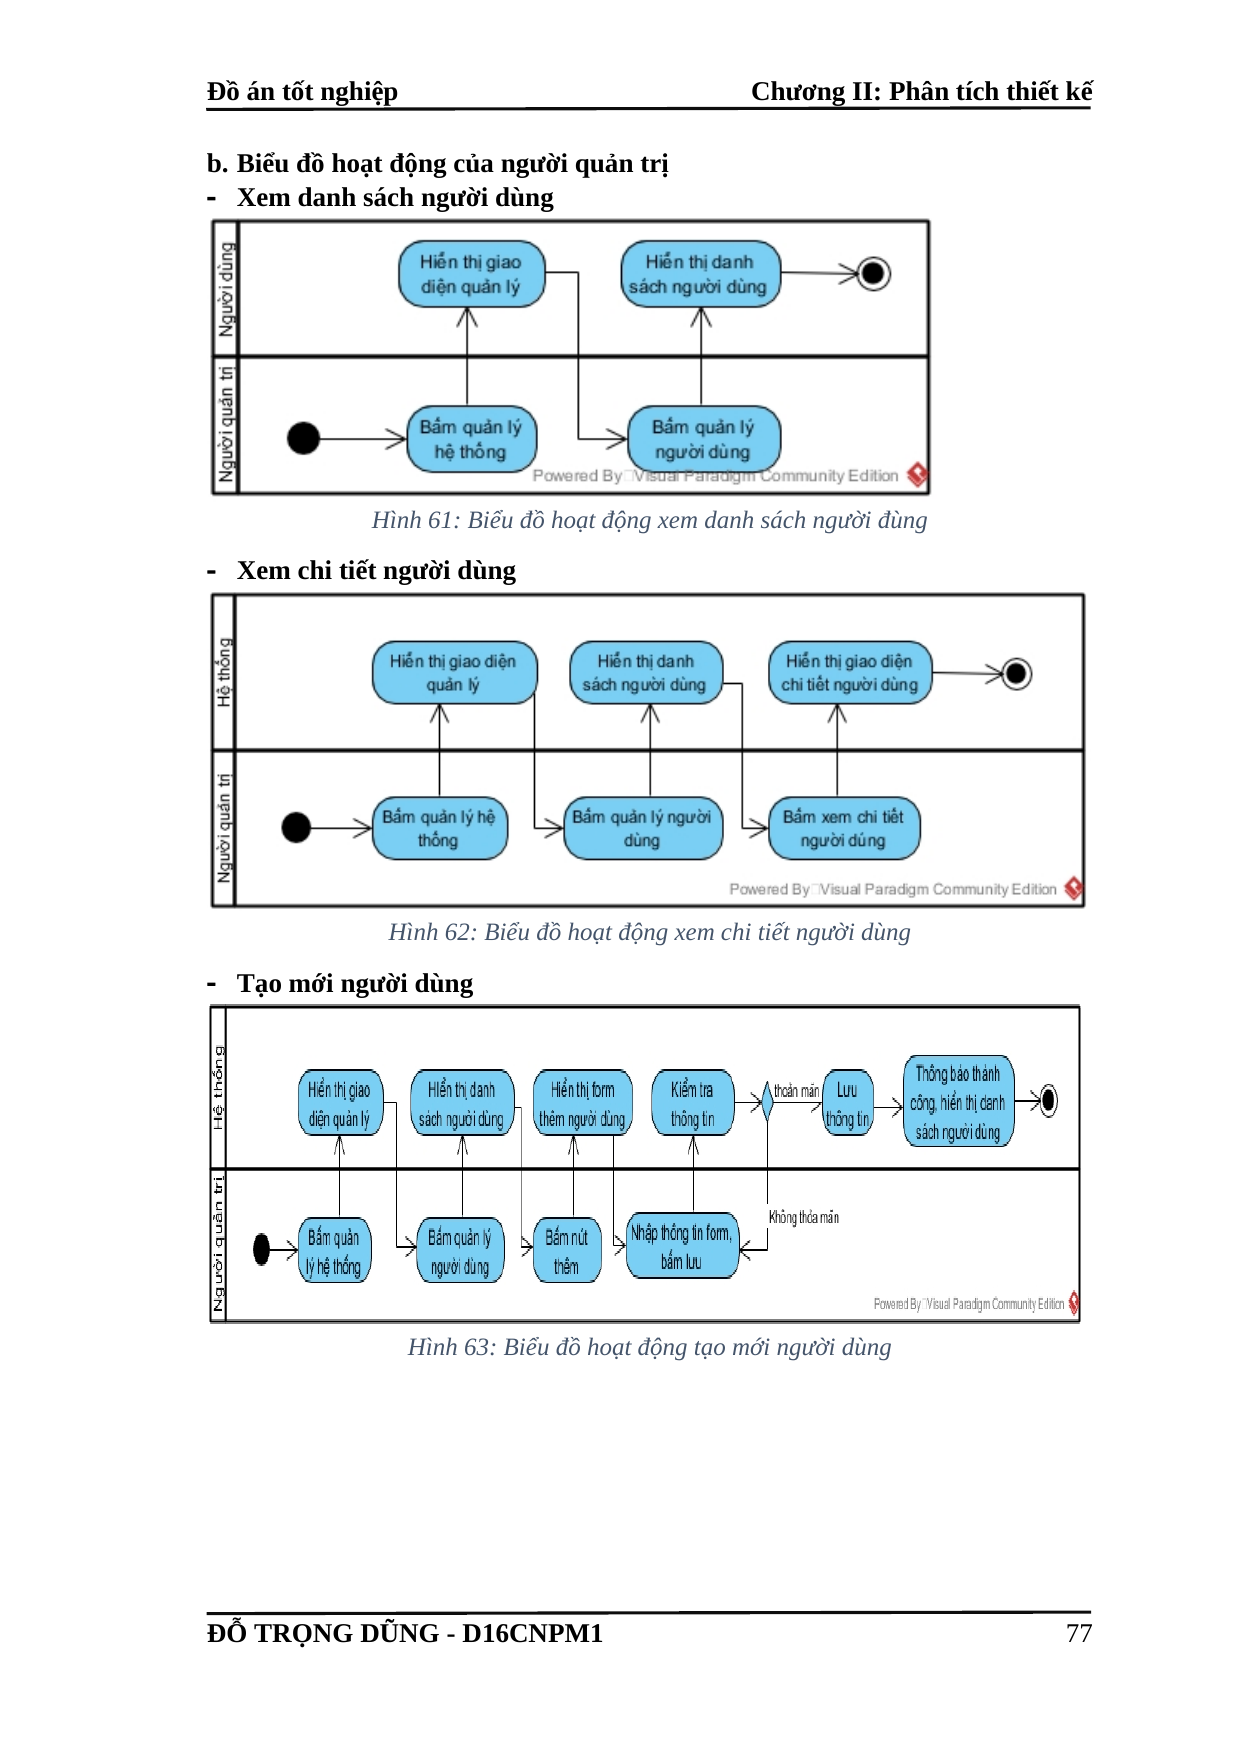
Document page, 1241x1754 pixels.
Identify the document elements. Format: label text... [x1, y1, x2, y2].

list Xem danh sách người dùng [207, 181, 1093, 212]
text Hình 62: Biểu đồ hoạt động xem chi tiết người dùng [207, 917, 1093, 946]
text Hình 63: Biểu đồ hoạt động tạo mới người dùng [207, 1332, 1093, 1361]
text Hình 61: Biểu đồ hoạt động xem danh sách người đùng [207, 505, 1093, 533]
picture [206, 1000, 1084, 1331]
picture [206, 215, 938, 503]
list Biểu đồ hoạt động của người quản trị [207, 148, 1093, 179]
list Xem chi tiết người dùng [207, 554, 1093, 586]
list Tạo mới người dùng [207, 967, 1093, 998]
picture [206, 588, 1092, 915]
